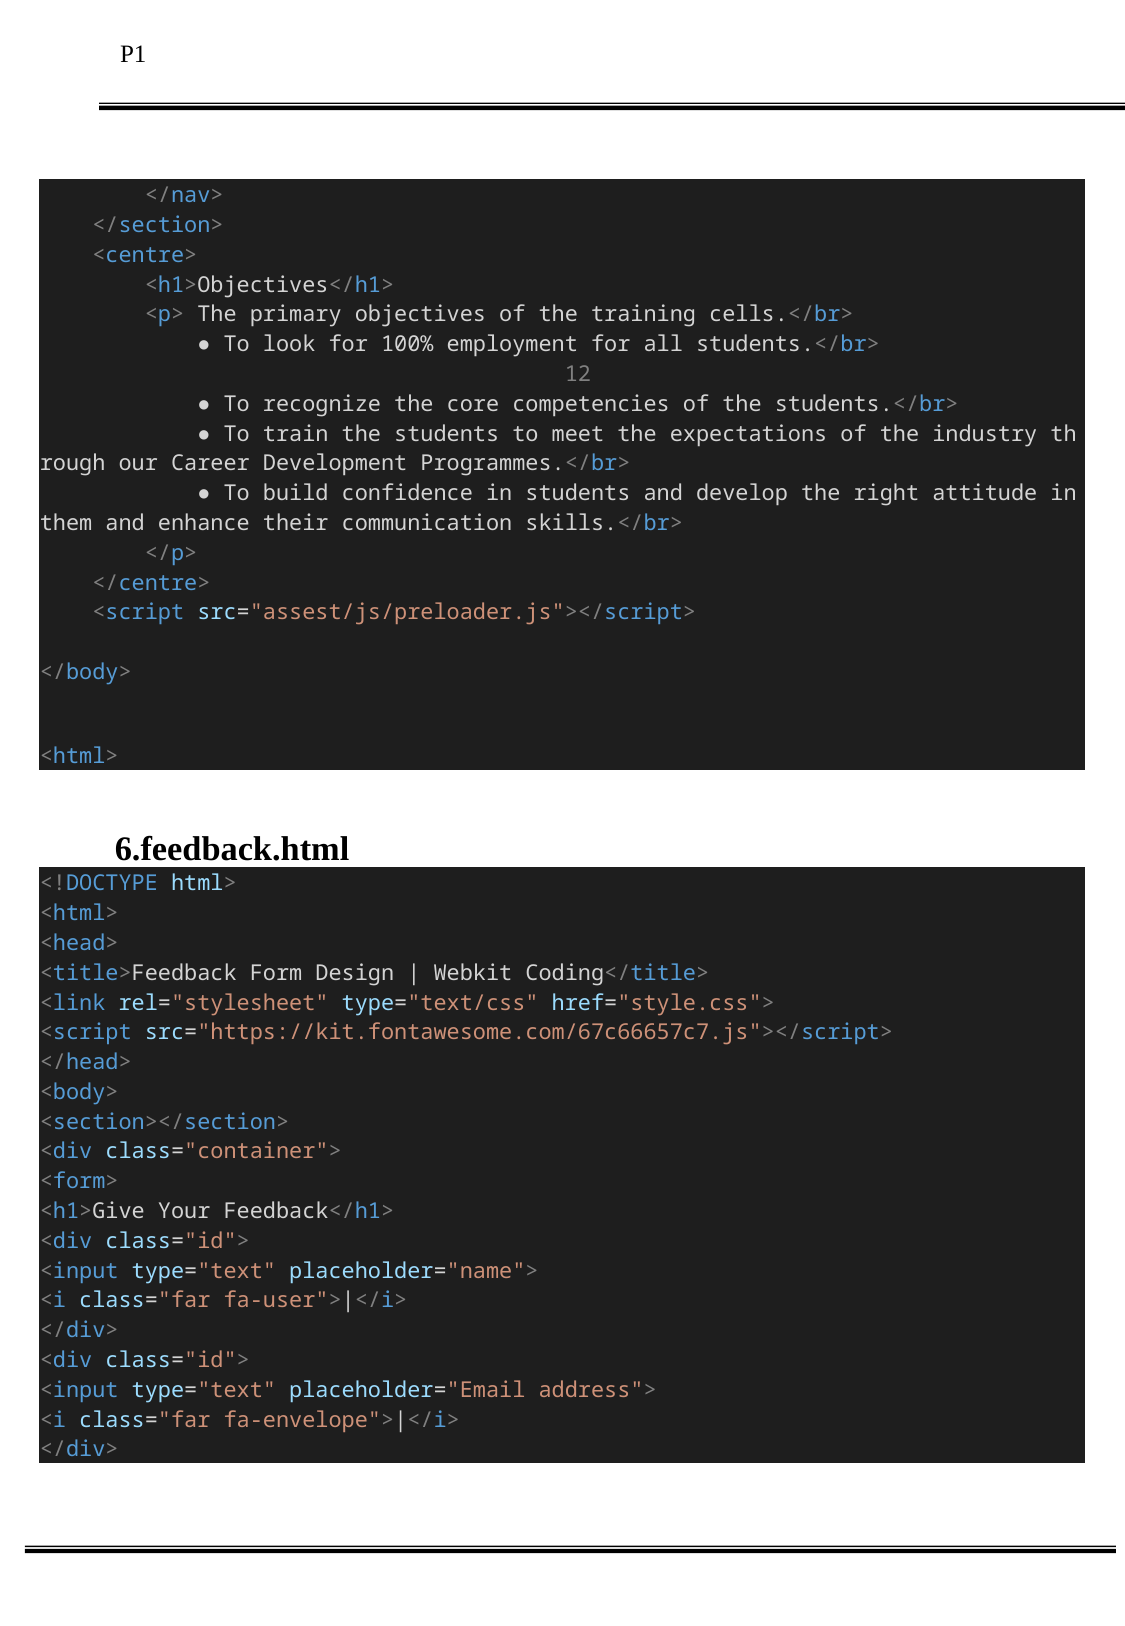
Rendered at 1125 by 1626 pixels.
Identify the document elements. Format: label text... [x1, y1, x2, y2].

text </centre> [39, 566, 1085, 596]
text <h1>Objectives</h1> [39, 268, 1085, 298]
text <div class="id"> [39, 1344, 1085, 1374]
text </p> [39, 537, 1085, 566]
text <input type="text" placeholder="name"> [39, 1254, 1085, 1284]
text <link rel="stylesheet" type="text/css" href="style.css"> [39, 986, 1085, 1016]
text <section></section> [39, 1106, 1085, 1135]
text ● To train the students to meet the expectations of the industry through our Career Development Programmes.</br> [39, 417, 1085, 477]
text <div class="container"> [39, 1135, 1085, 1165]
text </section> [39, 209, 1085, 239]
text <h1>Give Your Feedback</h1> [39, 1195, 1085, 1225]
text <html> [39, 740, 1085, 770]
text ● To build confidence in students and develop the right attitude in them and enhance their communication skills.</br> [39, 477, 1085, 537]
text <script src="https://kit.fontawesome.com/67c66657c7.js"></script> [39, 1016, 1085, 1046]
text <form> [39, 1165, 1085, 1195]
text </nav> [39, 179, 1085, 209]
text <head> [39, 927, 1085, 957]
text </head> [39, 1046, 1085, 1076]
text <body> [39, 1076, 1085, 1106]
text 12 [39, 358, 1085, 388]
text <input type="text" placeholder="Email address"> [39, 1374, 1085, 1403]
text ● To recognize the core competencies of the students.</br> [39, 388, 1085, 417]
text </div> [39, 1433, 1085, 1463]
text <html> [39, 897, 1085, 927]
text <title>Feedback Form Design | Webkit Coding</title> [39, 957, 1085, 986]
text </div> [39, 1314, 1085, 1344]
text <script src="assest/js/preloader.js"></script> [39, 596, 1085, 626]
text <div class="id"> [39, 1225, 1085, 1254]
text ● To look for 100% employment for all students.</br> [39, 328, 1085, 358]
text <!DOCTYPE html> [39, 867, 1085, 897]
text <i class="far fa-user">|</i> [39, 1284, 1085, 1314]
subtitle 6.feedback.html [81, 828, 1019, 867]
text <p> The primary objectives of the training cells.</br> [39, 298, 1085, 328]
text <centre> [39, 239, 1085, 268]
text </body> [39, 656, 1085, 686]
text <i class="far fa-envelope">|</i> [39, 1403, 1085, 1433]
